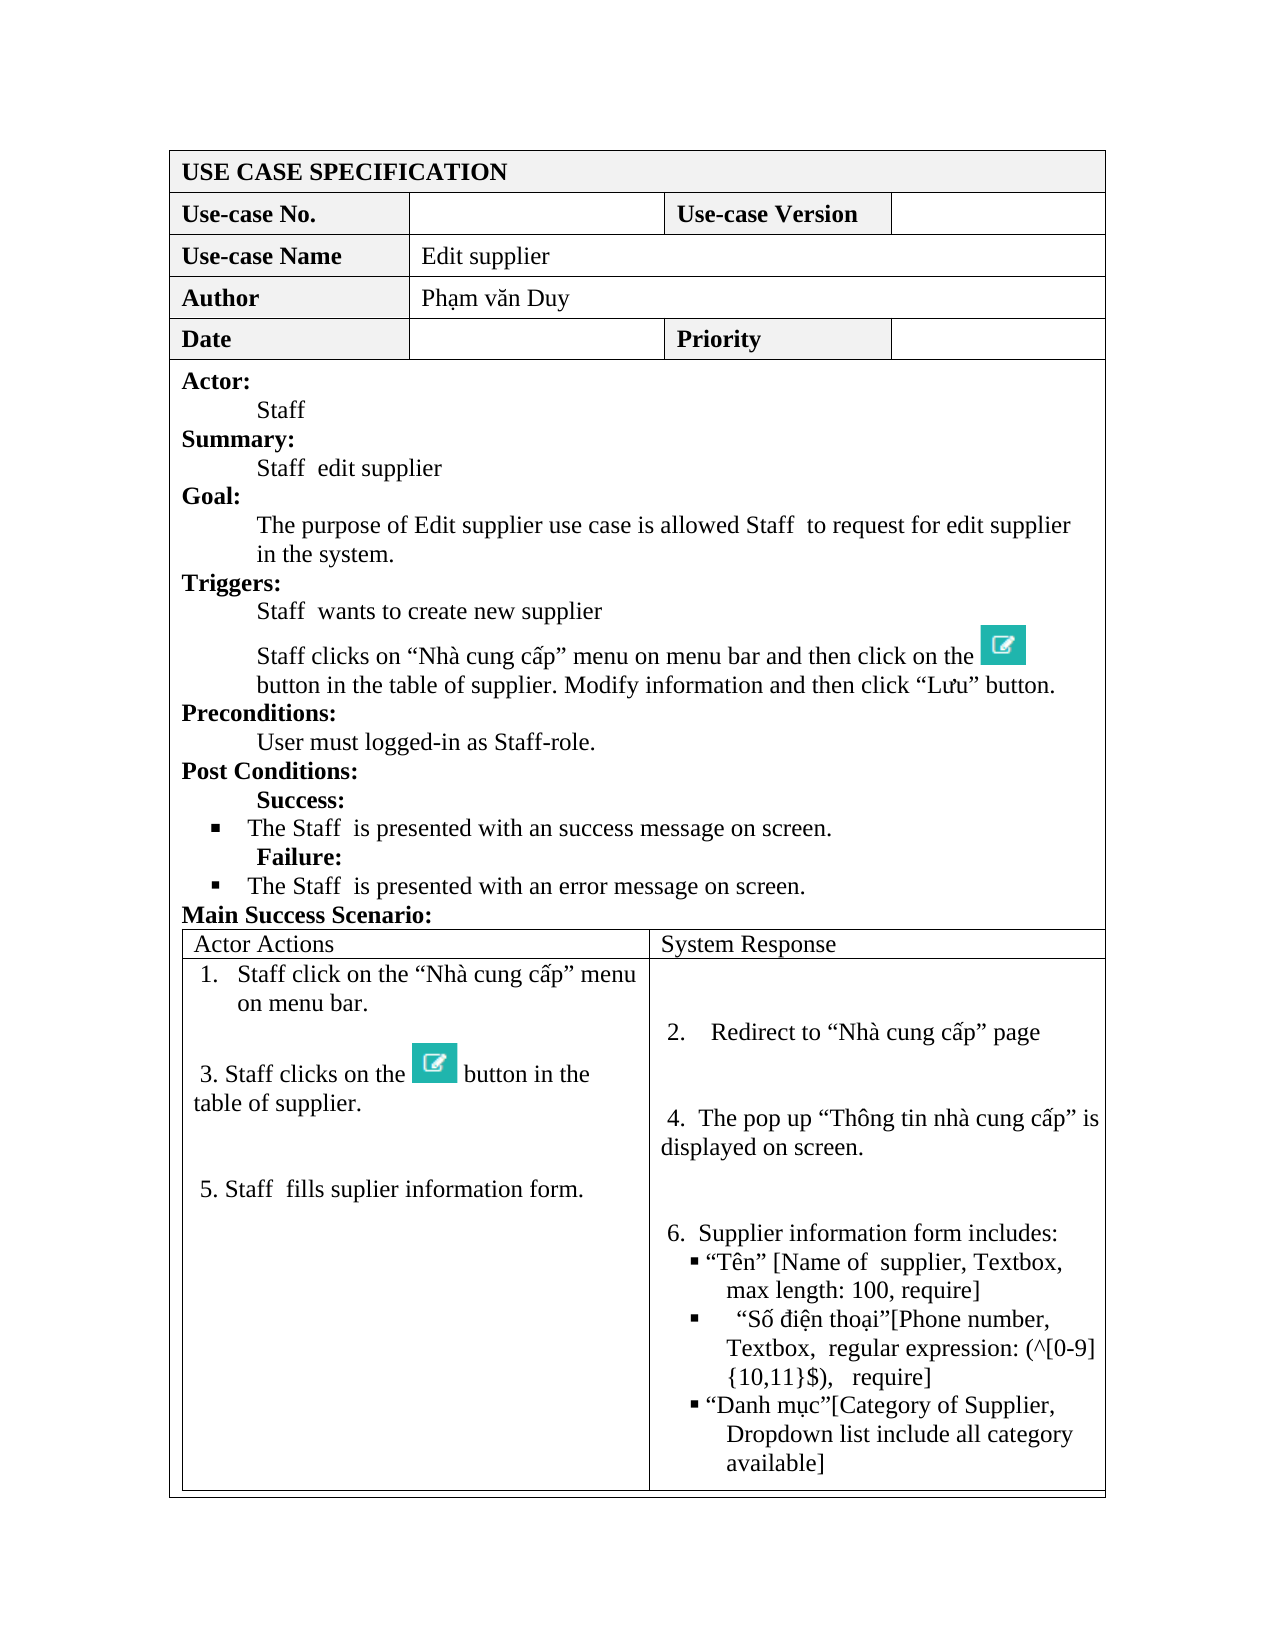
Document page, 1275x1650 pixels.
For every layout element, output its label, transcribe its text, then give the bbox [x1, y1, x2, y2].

table_cell Author [170, 277, 409, 317]
table_cell Edit supplier [410, 235, 1105, 276]
table_cell Use-case No. [170, 193, 409, 234]
table_cell [410, 319, 664, 359]
table_header USE CASE SPECIFICATION [170, 151, 1105, 192]
picture [980, 625, 1026, 665]
table_cell [410, 193, 664, 234]
table_cell Phạm văn Duy [410, 277, 1105, 317]
table_cell Use-case Version [665, 193, 891, 234]
table_cell Use-case Name [170, 235, 409, 276]
table_cell [892, 319, 1105, 359]
table_cell Date [170, 319, 409, 359]
table_cell [892, 193, 1105, 234]
table_cell Priority [665, 319, 891, 359]
picture [412, 1043, 458, 1083]
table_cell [170, 360, 1105, 1497]
